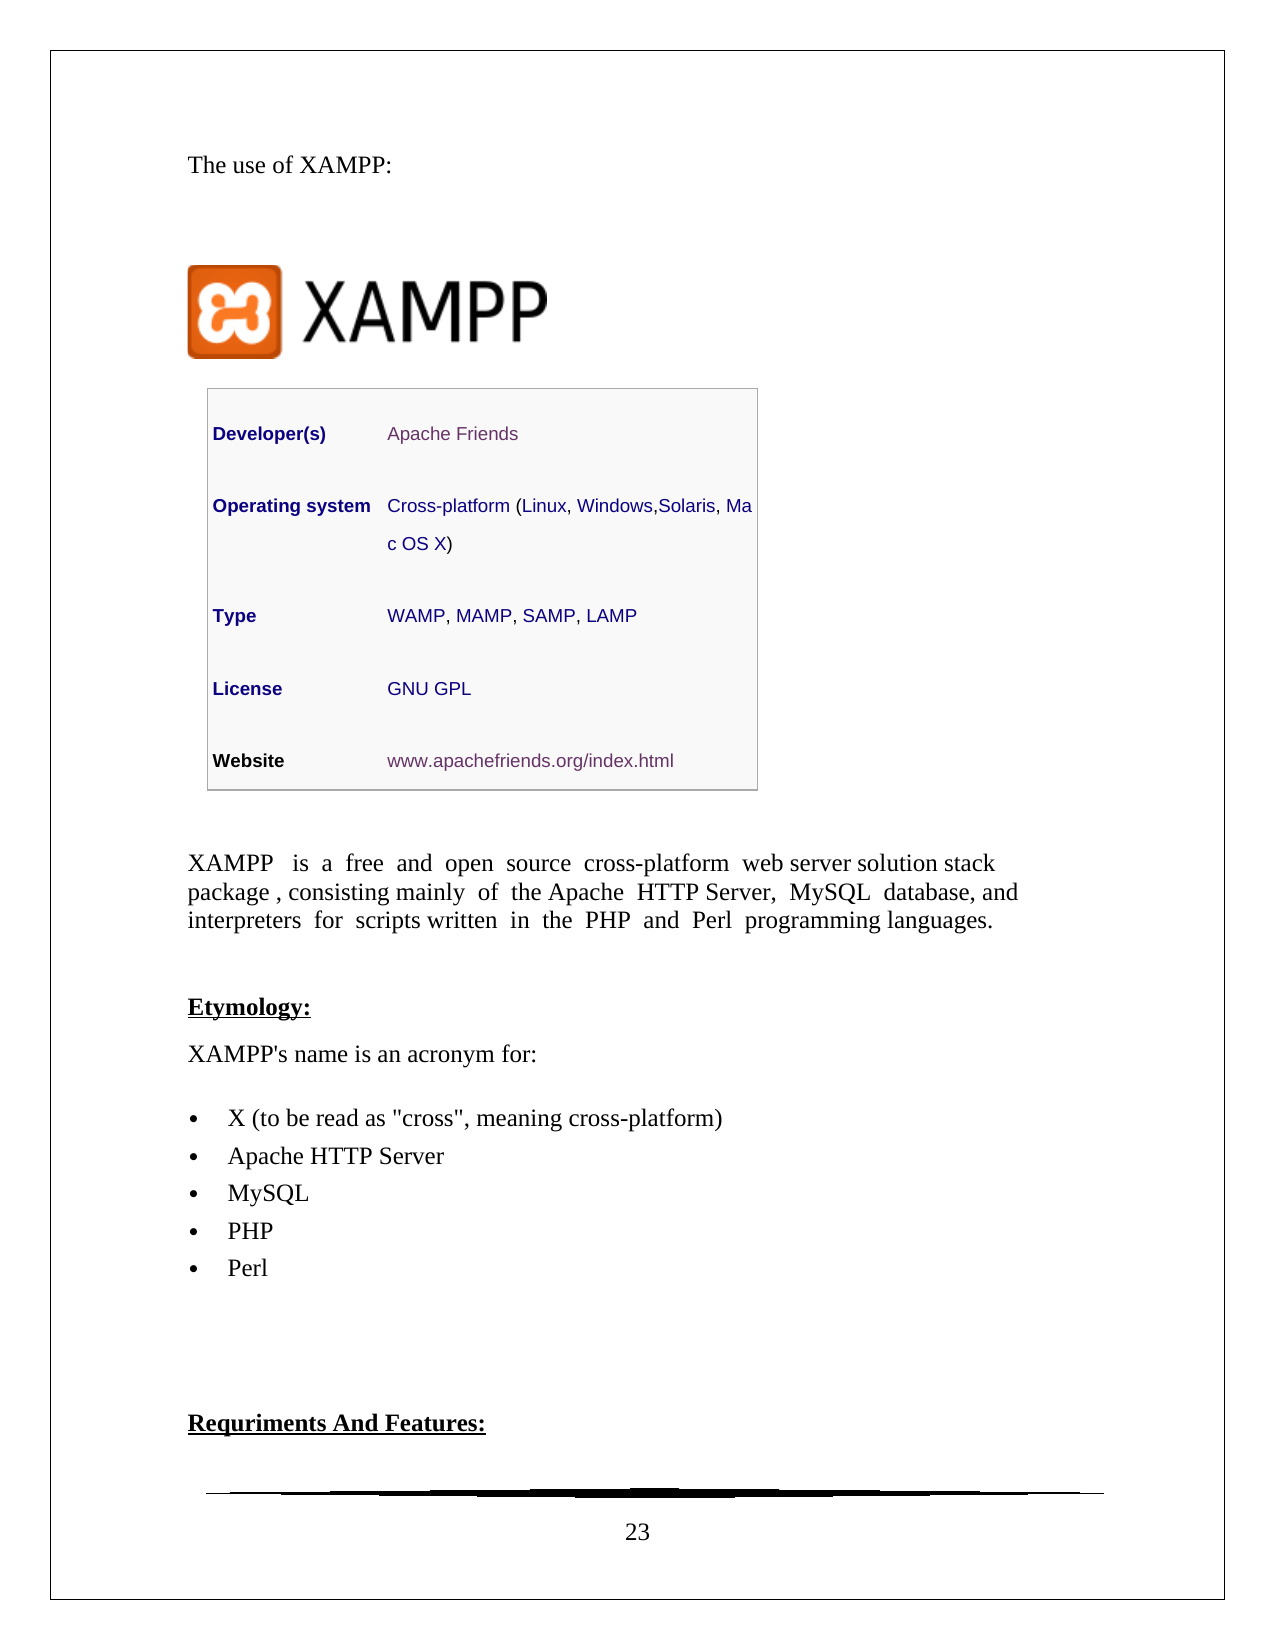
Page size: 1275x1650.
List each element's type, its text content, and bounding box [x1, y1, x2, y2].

table_cell Website [208, 717, 382, 789]
text Requriments And Features: [187, 1402, 1087, 1437]
table_cell www.apachefriends.org/index.html [382, 717, 757, 789]
table_cell License [208, 644, 382, 717]
table_header Developer(s) [208, 389, 382, 462]
text XAMPP's name is an acronym for: [187, 1033, 1087, 1068]
list Perl [190, 1247, 1087, 1282]
table_cell WAMP, MAMP, SAMP, LAMP [382, 572, 757, 644]
text The use of XAMPP: [187, 150, 1087, 179]
text Etymology: [187, 992, 1087, 1021]
table_cell Type [208, 572, 382, 644]
table_cell Cross-platform (Linux, Windows,Solaris, Mac OS X) [382, 462, 757, 572]
list X (to be read as "cross", meaning cross-platform) [190, 1097, 1087, 1132]
table_cell GNU GPL [382, 644, 757, 717]
list PHP [190, 1210, 1087, 1245]
list Apache HTTP Server [190, 1135, 1087, 1170]
table_cell Operating system [208, 462, 382, 572]
text XAMPP is a free and open source cross-platform web server solution stack package , consisting mainly of the Apache HTTP Server, MySQL database, and interpreters for scripts written in the PHP and Perl programming languages. [187, 848, 1087, 934]
table_header Apache Friends [382, 389, 757, 462]
picture [187, 265, 547, 359]
list MySQL [190, 1172, 1087, 1207]
